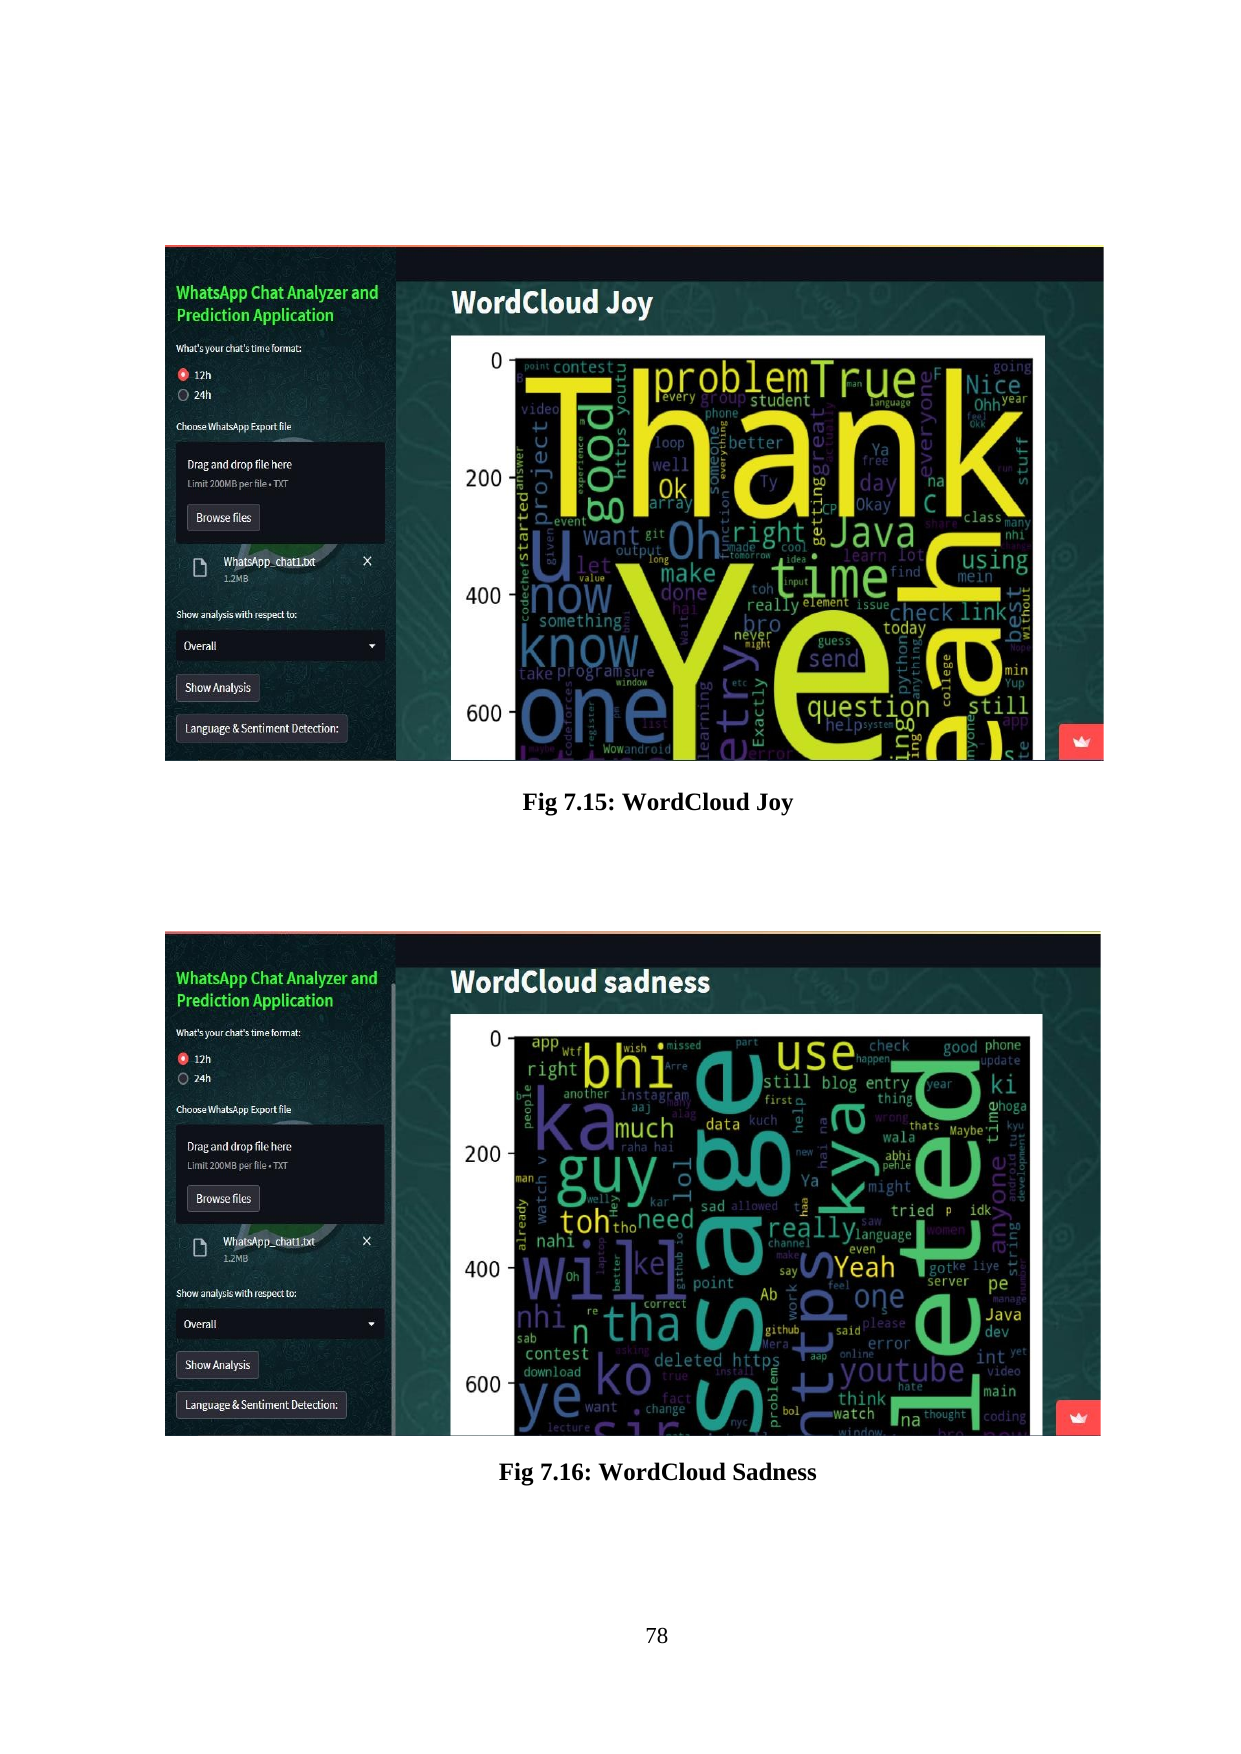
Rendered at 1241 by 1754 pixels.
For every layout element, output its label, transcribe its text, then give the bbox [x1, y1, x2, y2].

subtitle Fig 7.15: WordCloud Joy [234, 787, 1082, 816]
picture [165, 245, 1104, 761]
picture [165, 931, 1101, 1436]
text Fig 7.16: WordCloud Sadness [234, 1457, 1082, 1486]
